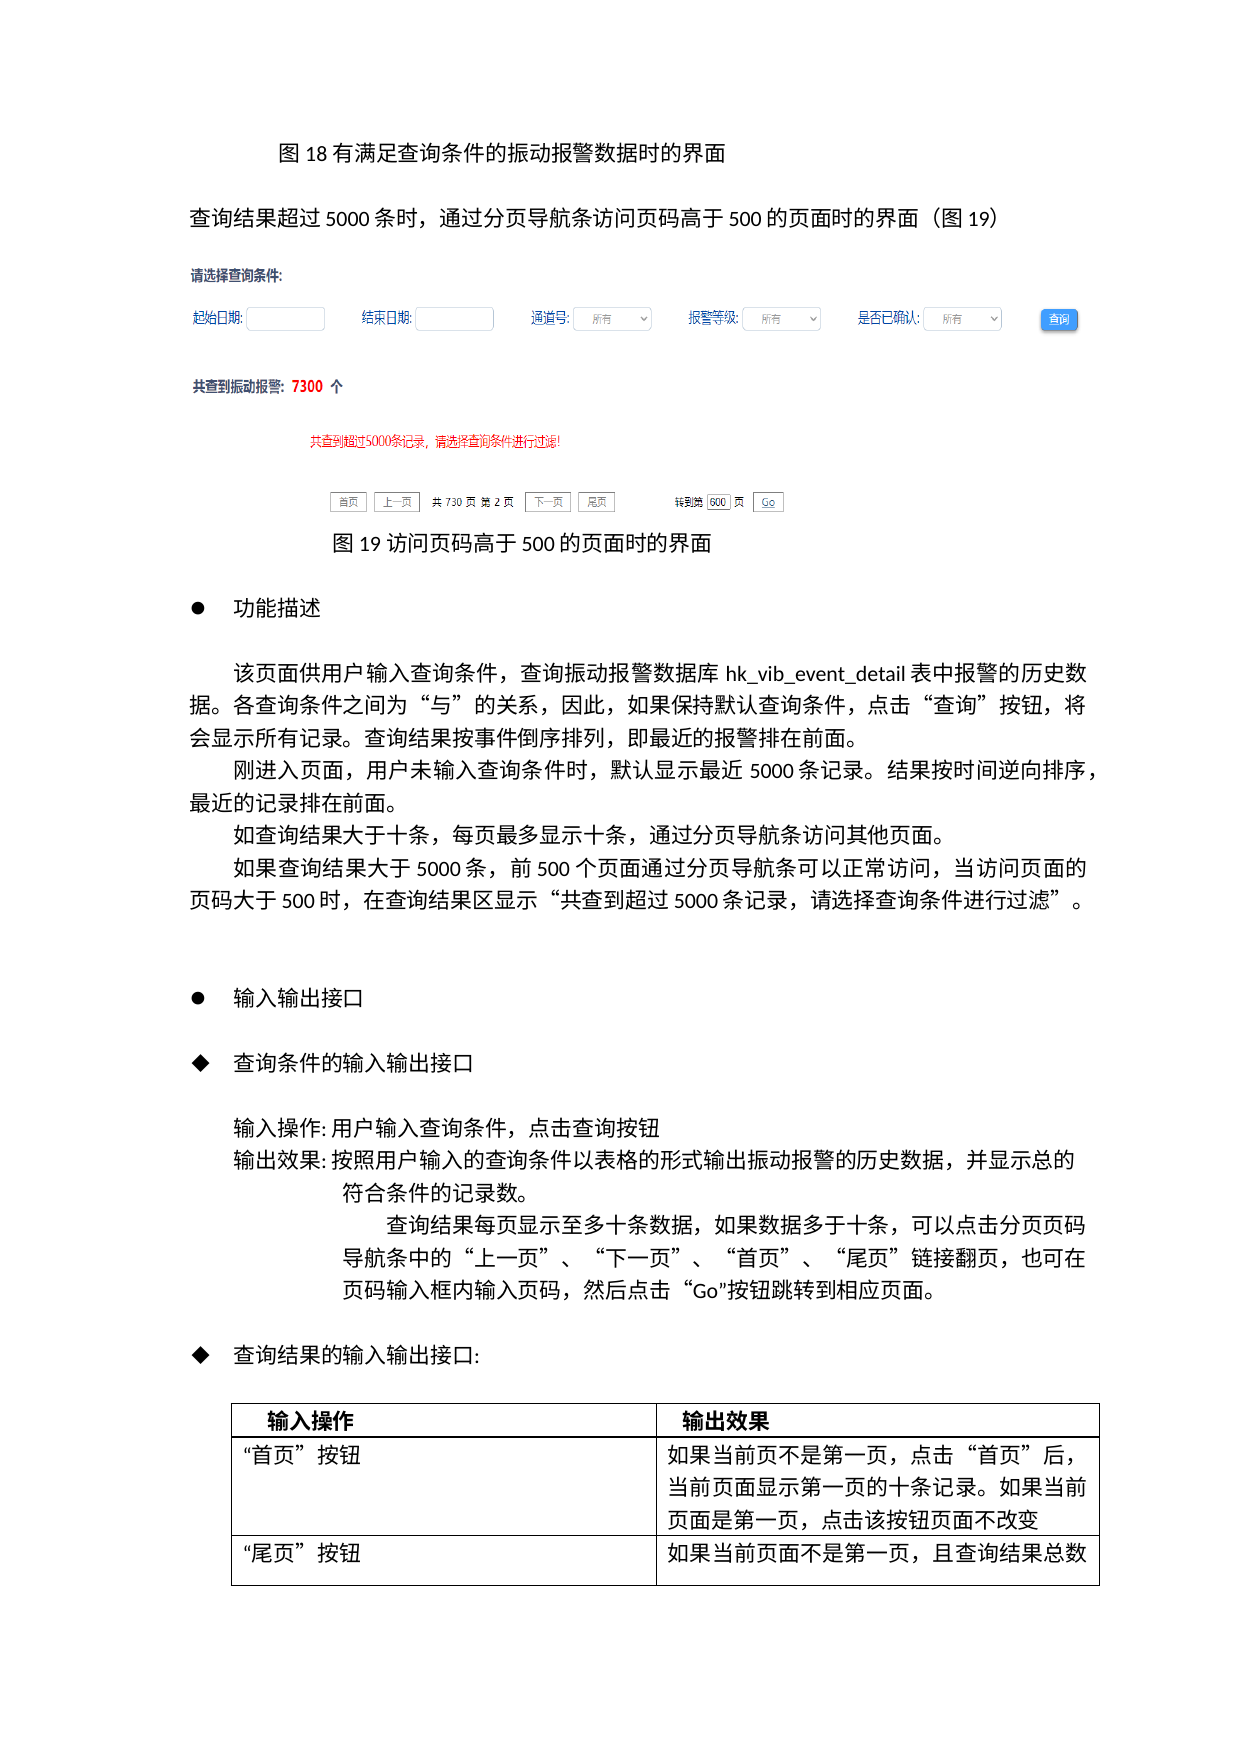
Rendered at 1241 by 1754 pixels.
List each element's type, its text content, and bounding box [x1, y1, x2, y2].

list 查询条件的输入输出接口 [189, 1045, 1087, 1078]
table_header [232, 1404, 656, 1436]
list 如果查询结果大于5000条，前500个页面通过分页导航条可以正常访问，当访问页面的页码大于500时，在查询结果区显示“共查到超过5000条记录，请选择查询条件进行过滤”。 [189, 850, 1087, 915]
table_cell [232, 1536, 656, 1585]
list 功能描述 [189, 590, 1087, 623]
list 图19 访问页码高于500的页面时的界面 [189, 525, 1087, 558]
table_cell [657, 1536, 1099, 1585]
list 符合条件的记录数。 [189, 1175, 1087, 1208]
list 刚进入页面，用户未输入查询条件时，默认显示最近5000条记录。结果按时间逆向排序，最近的记录排在前面。 [189, 753, 1087, 818]
list 查询结果超过5000条时，通过分页导航条访问页码高于500的页面时的界面（图19） [189, 200, 1087, 233]
list 如查询结果大于十条，每页最多显示十条，通过分页导航条访问其他页面。 [189, 818, 1087, 850]
list 输入输出接口 [189, 980, 1087, 1013]
list 输入操作: 用户输入查询条件，点击查询按钮 [189, 1110, 1087, 1143]
list 查询结果每页显示至多十条数据，如果数据多于十条，可以点击分页页码导航条中的“上一页”、“下一页”、“首页”、“尾页”链接翻页，也可在页码输入框内输入页码，然后点击“Go”按钮跳转到相应页面。 [343, 1208, 1087, 1305]
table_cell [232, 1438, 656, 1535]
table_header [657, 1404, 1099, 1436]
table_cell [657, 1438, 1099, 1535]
list 图18 有满足查询条件的振动报警数据时的界面 [189, 135, 1087, 168]
list 输出效果: 按照用户输入的查询条件以表格的形式输出振动报警的历史数据，并显示总的 [189, 1143, 1087, 1175]
list 查询结果的输入输出接口: [189, 1338, 1087, 1370]
picture [189, 265, 1087, 521]
list 该页面供用户输入查询条件，查询振动报警数据库hk_vib_event_detail表中报警的历史数据。各查询条件之间为“与”的关系，因此，如果保持默认查询条件，点击“查询”按钮，将会显示所有记录。查询结果按事件倒序排列，即最近的报警排在前面。 [189, 655, 1087, 753]
